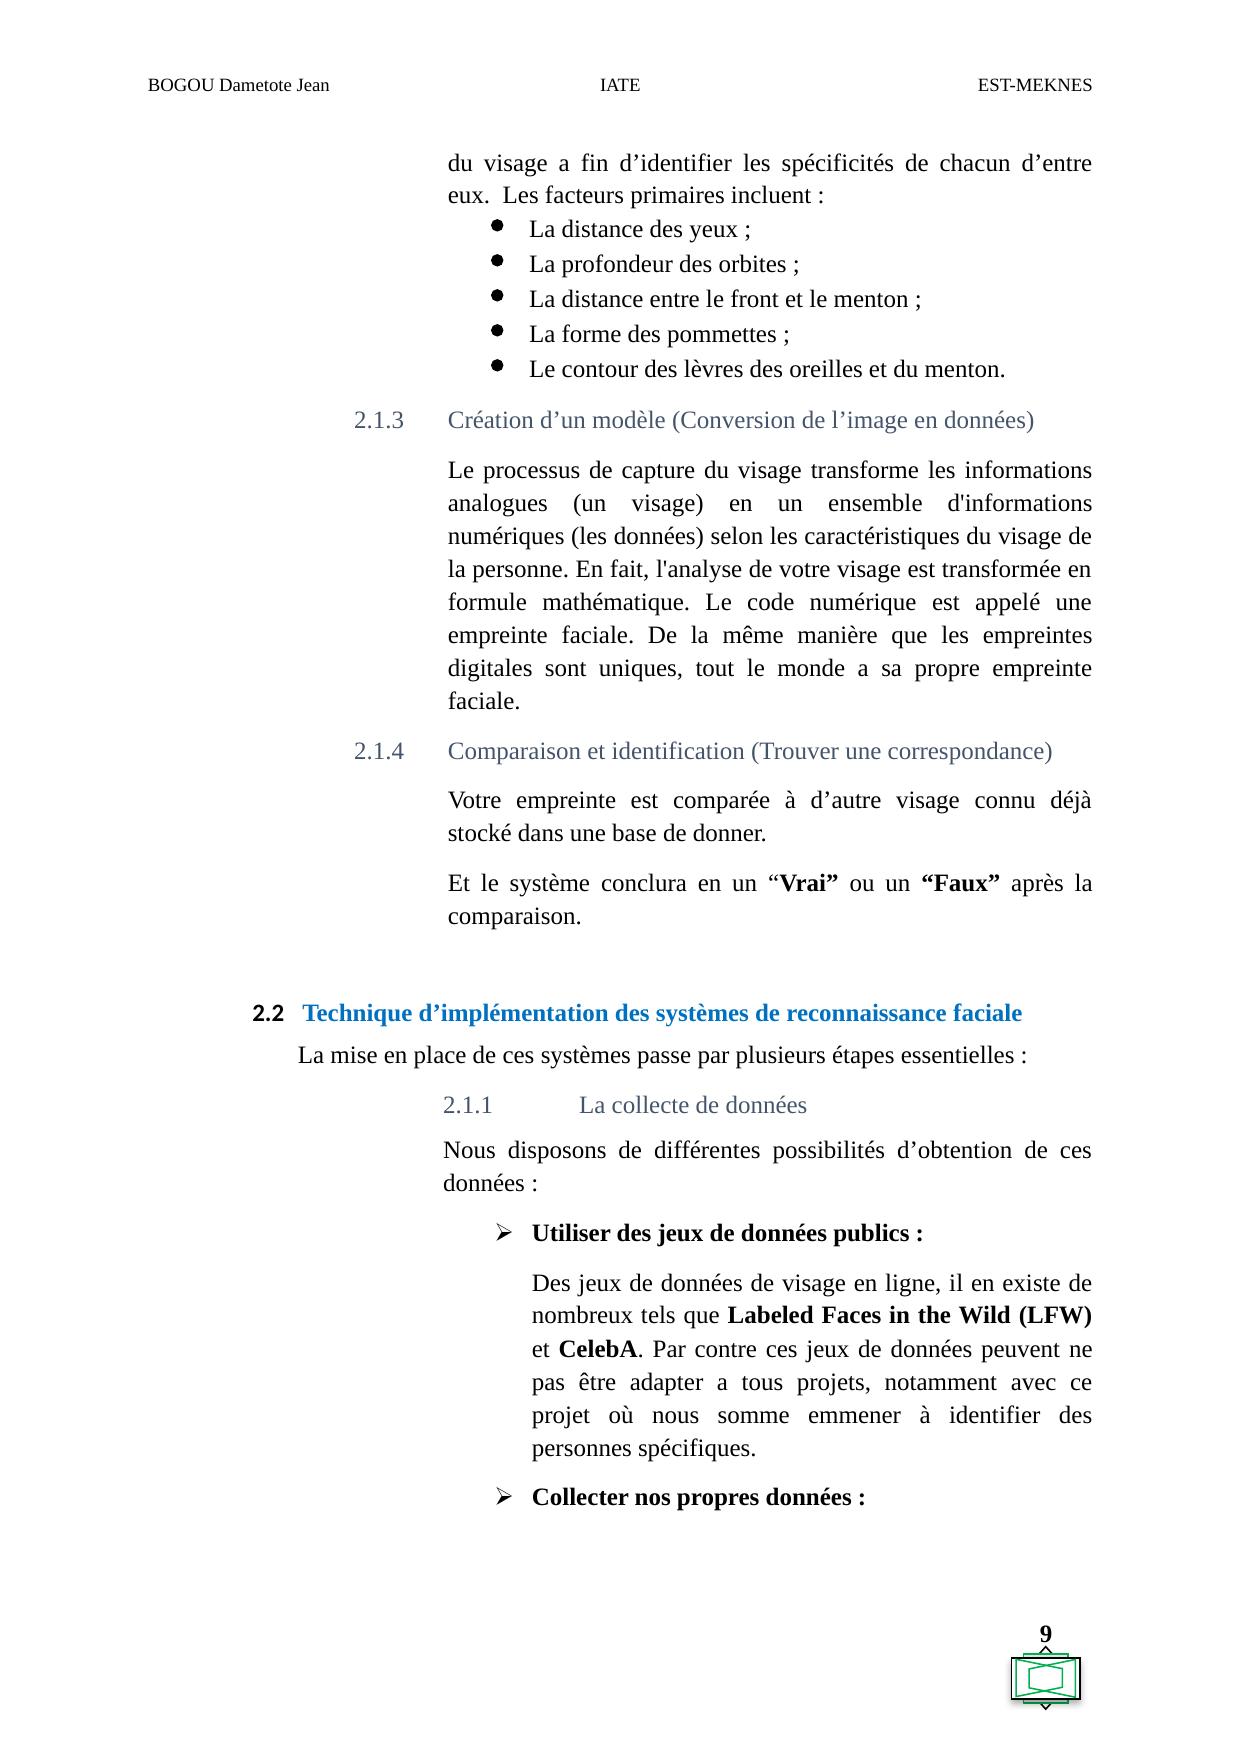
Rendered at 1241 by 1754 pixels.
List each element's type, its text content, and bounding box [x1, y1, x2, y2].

text La collecte de données [443, 1090, 1093, 1118]
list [448, 148, 1093, 209]
list La distance entre le front et le menton ; [491, 284, 1093, 314]
text Votre empreinte est comparée à d’autre visage connu déjà stocké dans une base de donner. [448, 786, 1093, 847]
list Le contour des lèvres des oreilles et du menton. [491, 354, 1093, 384]
text Le processus de capture du visage transforme les informations analogues (un visage) en un ensemble d'informations numériques (les données) selon les caractéristiques du visage de la personne. En fait, l'analyse de votre visage est transformée en formule mathématique. Le code numérique est appelé une empreinte faciale. De la même manière que les empreintes digitales sont uniques, tout le monde a sa propre empreinte faciale. [448, 455, 1093, 715]
text Des jeux de données de visage en ligne, il en existe de nombreux tels que Labeled Faces in the Wild (LFW) et CelebA. Par contre ces jeux de données peuvent ne pas être adapter a tous projets, notamment avec ce projet où nous somme emmener à identifier des personnes spécifiques. [532, 1268, 1093, 1461]
text Et le système conclura en un “Vrai” ou un “Faux” après la comparaison. [448, 868, 1093, 930]
text Création d’un modèle (Conversion de l’image en données) [354, 405, 1093, 434]
list La forme des pommettes ; [491, 319, 1093, 349]
text La mise en place de ces systèmes passe par plusieurs étapes essentielles : [298, 1040, 1093, 1069]
text Technique d’implémentation des systèmes de reconnaissance faciale [252, 997, 1093, 1027]
list Collecter nos propres données : [494, 1482, 1093, 1511]
list Utiliser des jeux de données publics : [494, 1218, 1093, 1247]
list La distance des yeux ; [491, 214, 1093, 244]
text Comparaison et identification (Trouver une correspondance) [354, 736, 1093, 764]
text Nous disposons de différentes possibilités d’obtention de ces données : [443, 1135, 1093, 1197]
list La profondeur des orbites ; [491, 249, 1093, 279]
